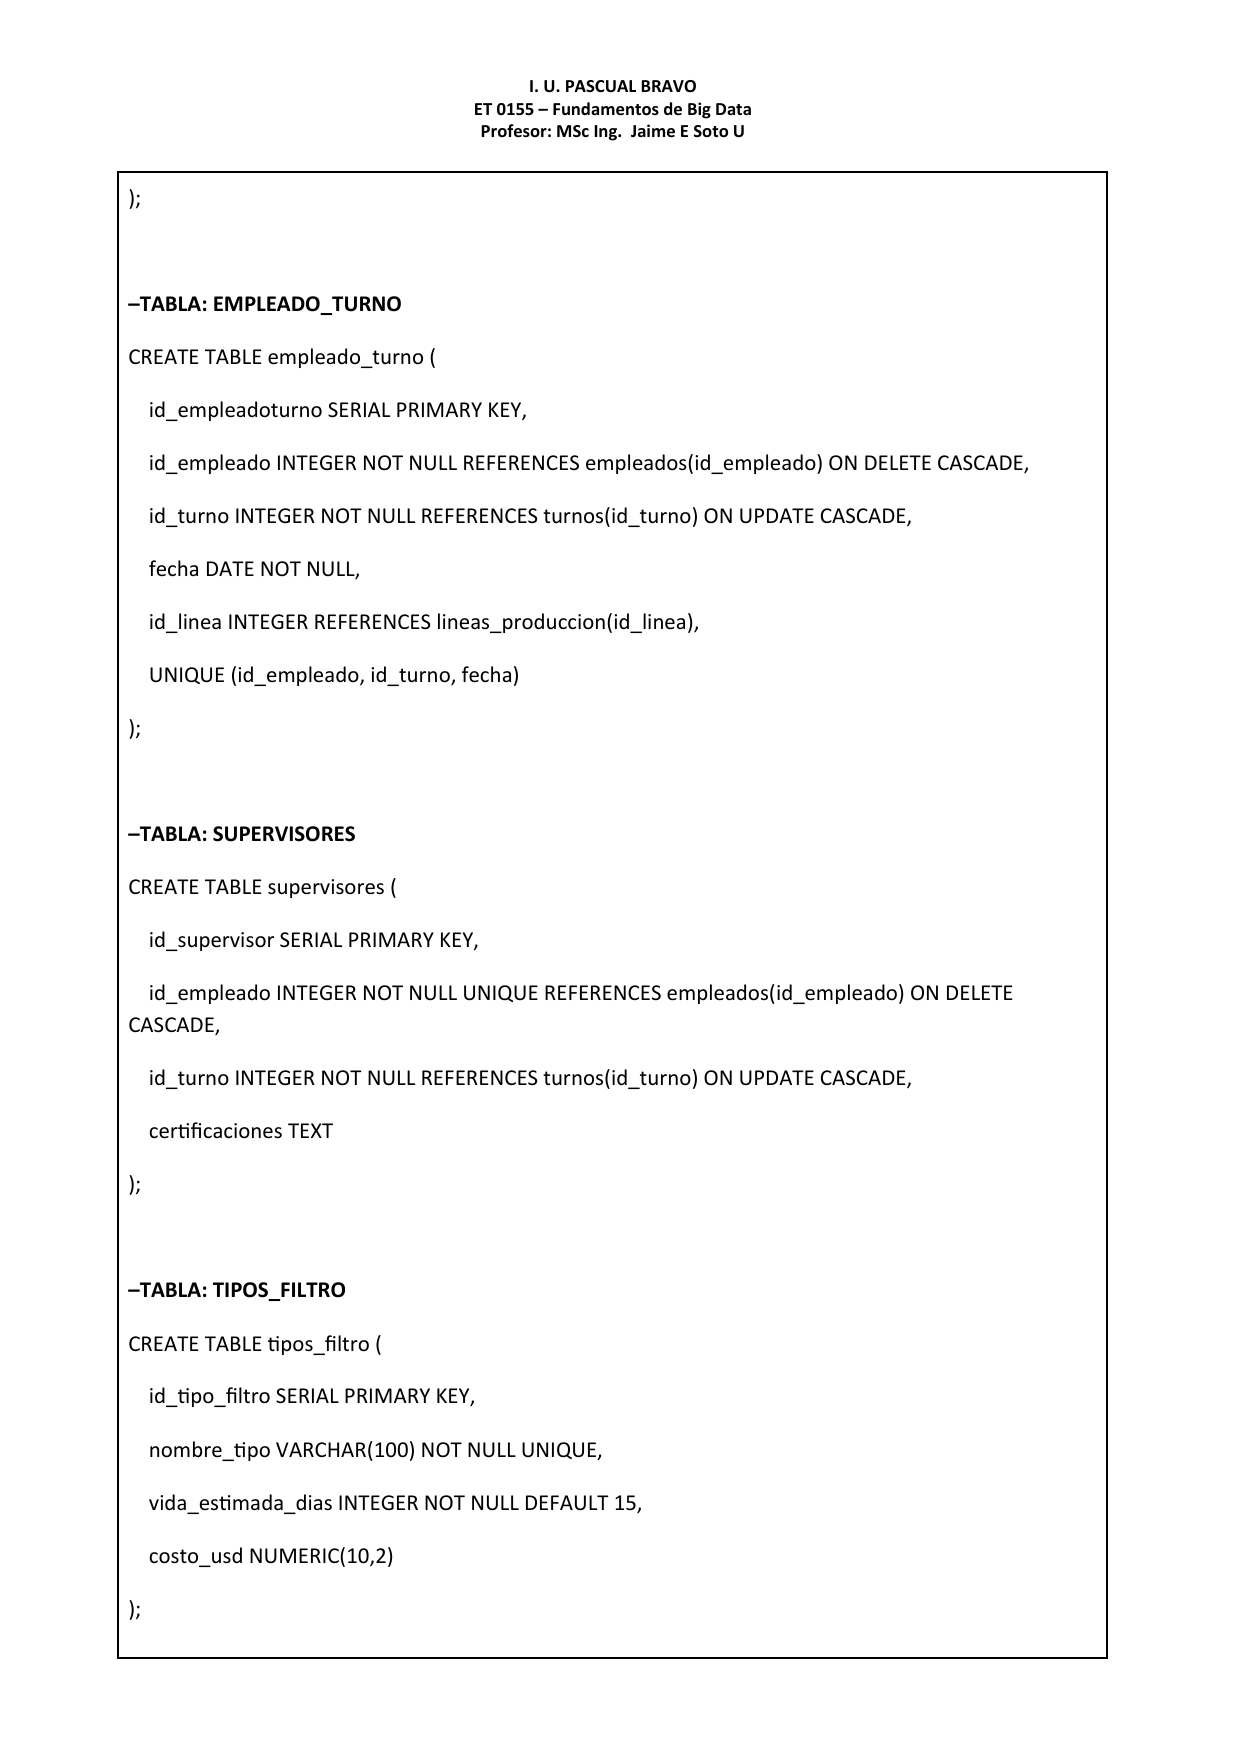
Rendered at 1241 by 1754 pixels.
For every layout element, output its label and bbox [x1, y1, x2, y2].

table_header [119, 173, 1106, 1657]
